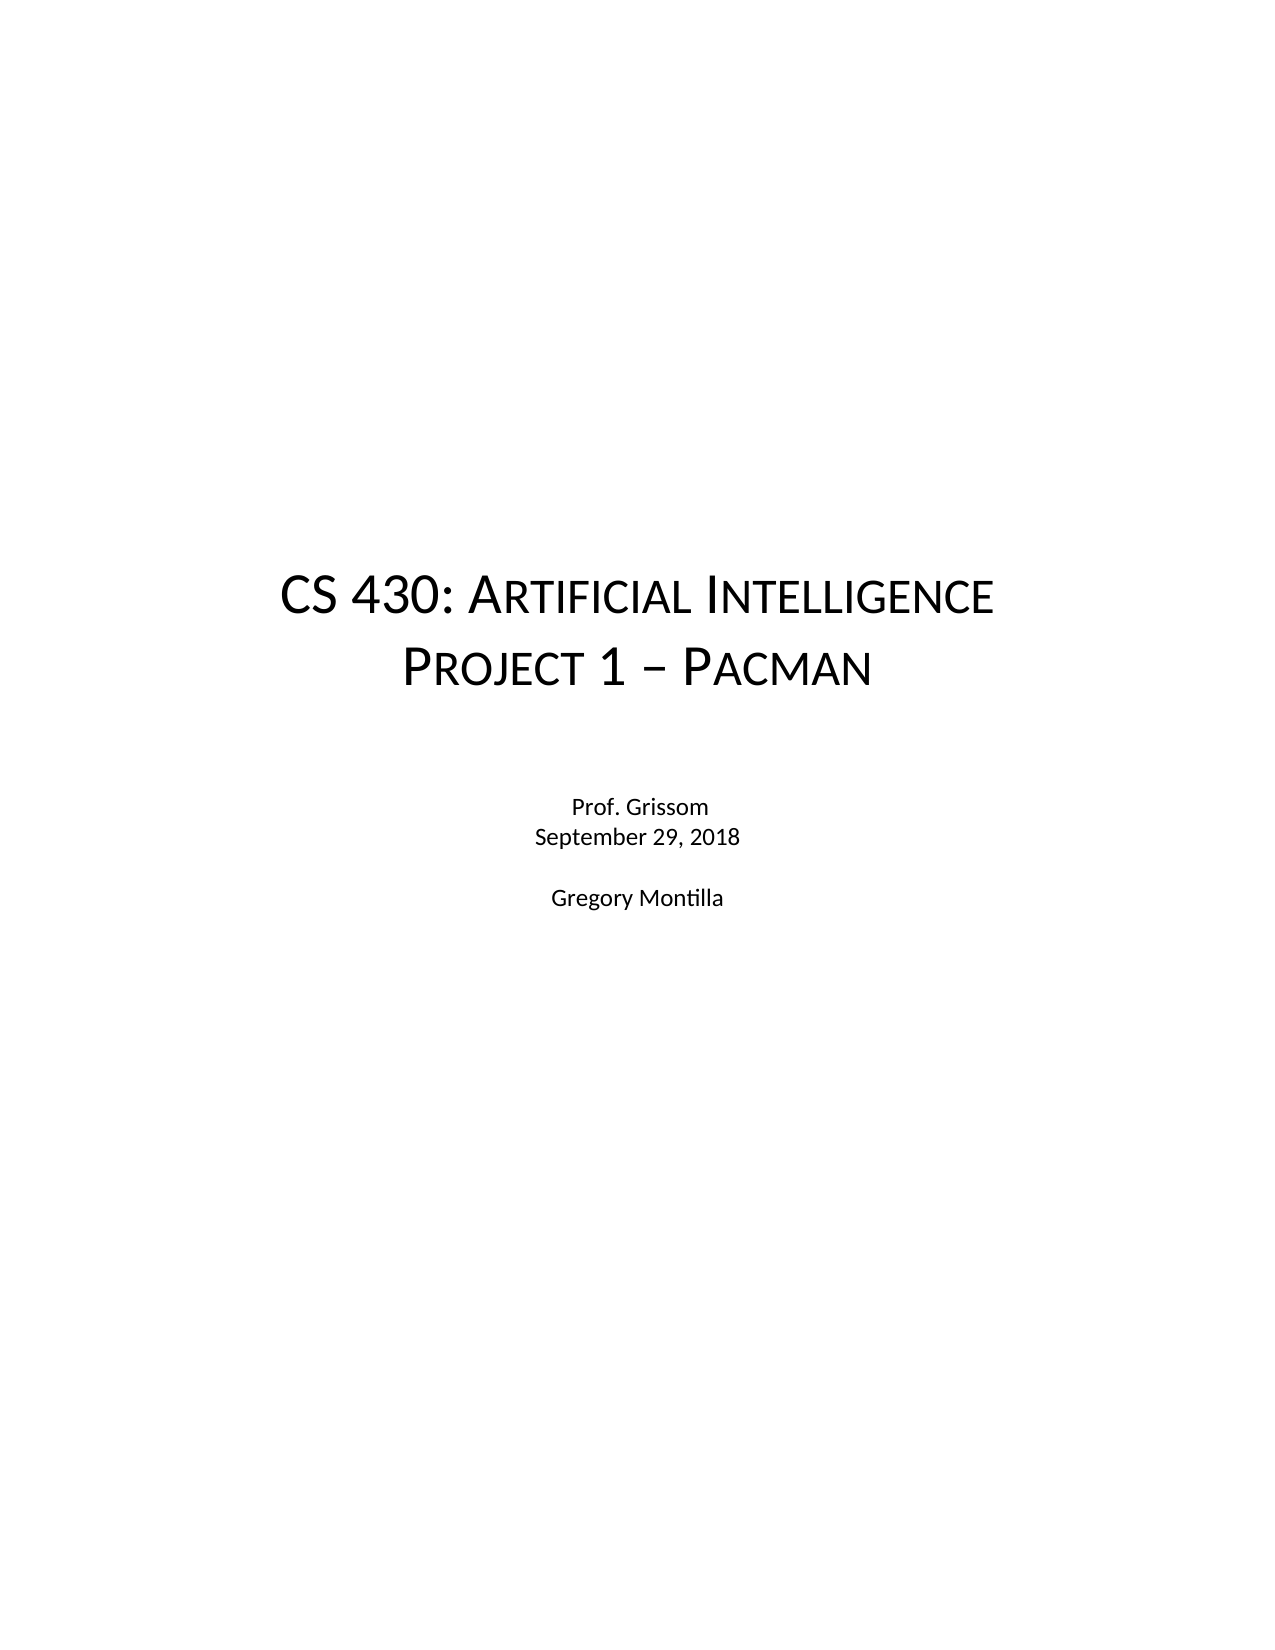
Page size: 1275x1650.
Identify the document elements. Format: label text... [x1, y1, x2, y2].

text Prof. Grissom [150, 791, 1125, 822]
text September 29, 2018 [150, 822, 1125, 852]
text PROJECT 1 – PACMAN [150, 628, 1125, 699]
text CS 430: ARTIFICIAL INTELLIGENCE [150, 557, 1125, 628]
text Gregory Montilla [150, 883, 1125, 913]
